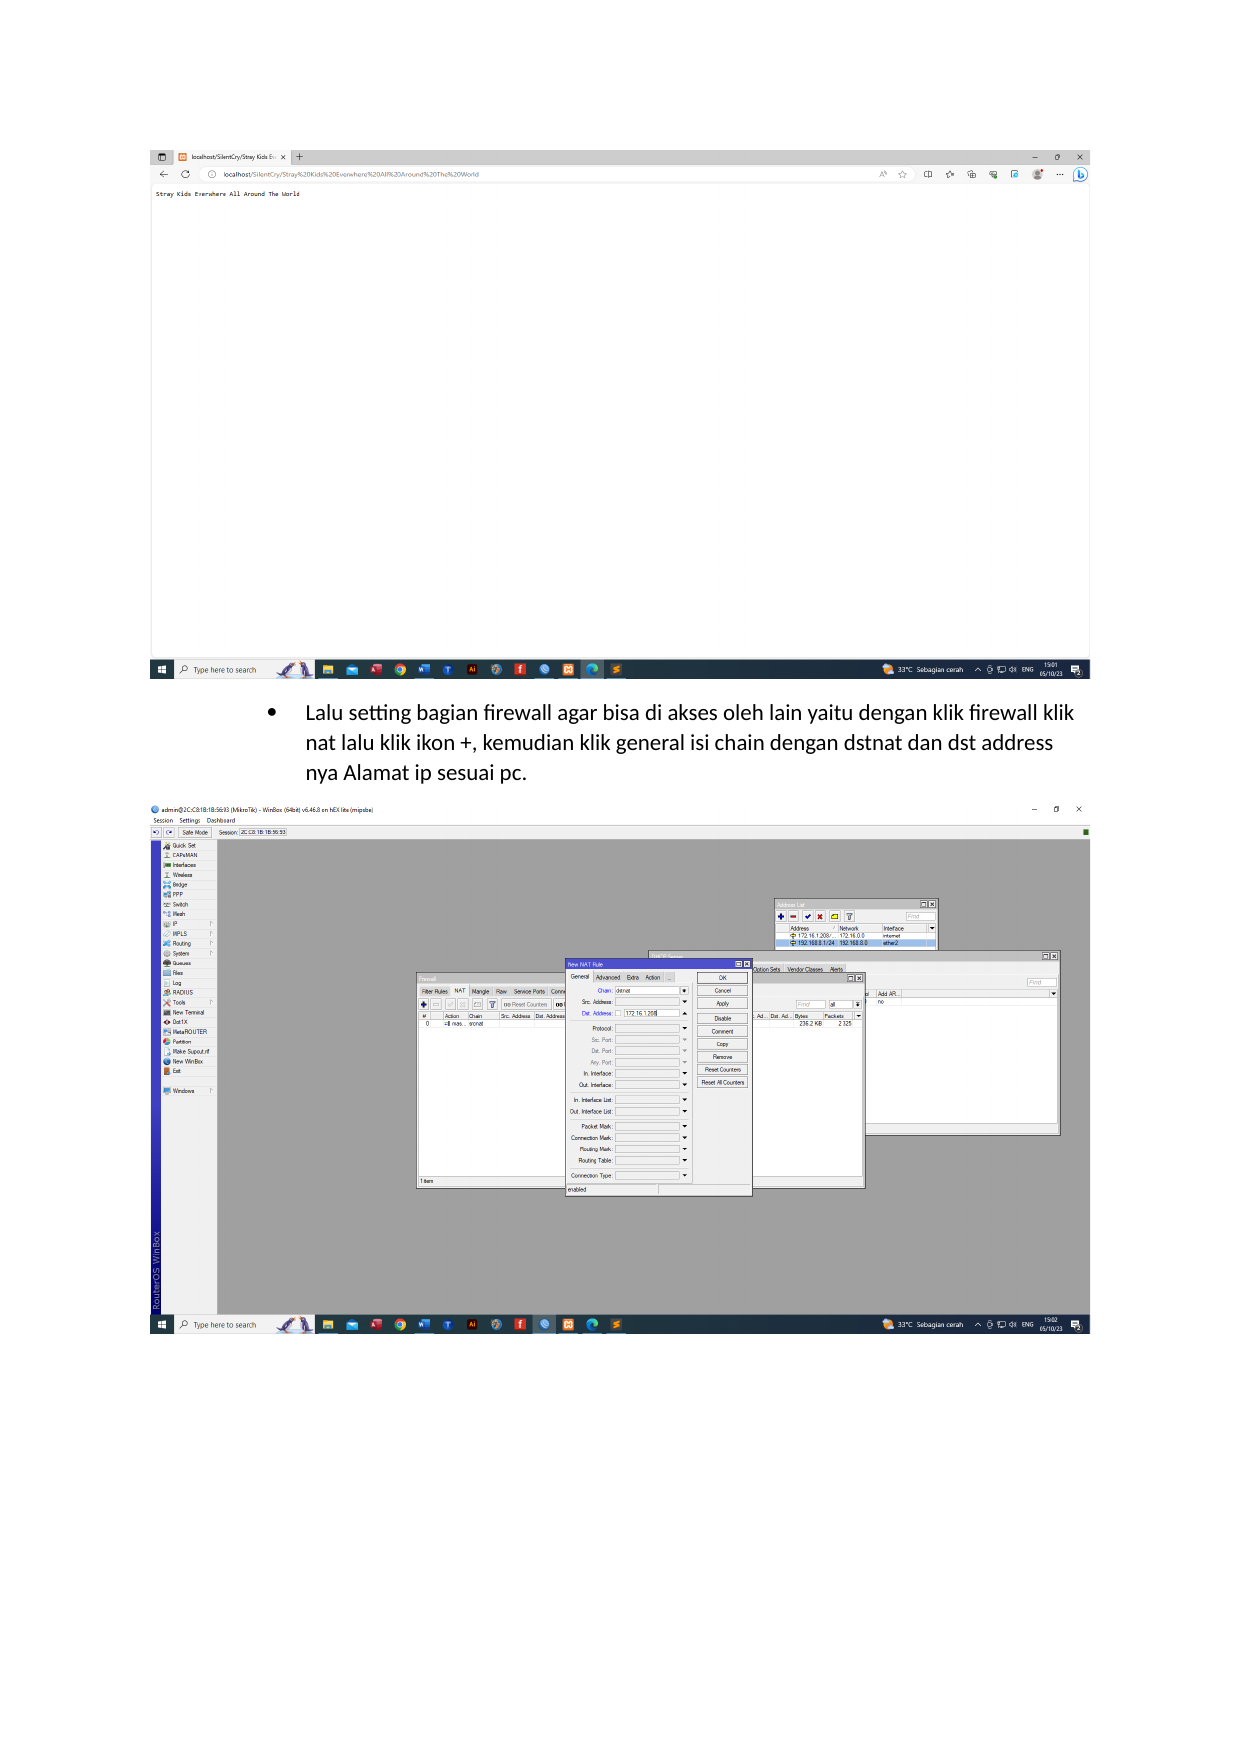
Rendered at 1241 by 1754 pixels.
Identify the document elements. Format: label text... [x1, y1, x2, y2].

picture [150, 150, 1091, 679]
list Lalu setting bagian firewall agar bisa di akses oleh lain yaitu dengan klik firewall klik nat lalu klik ikon +, kemudian klik general isi chain dengan dstnat dan dst address nya Alamat ip sesuai pc. [268, 698, 1090, 786]
picture [150, 805, 1091, 1334]
